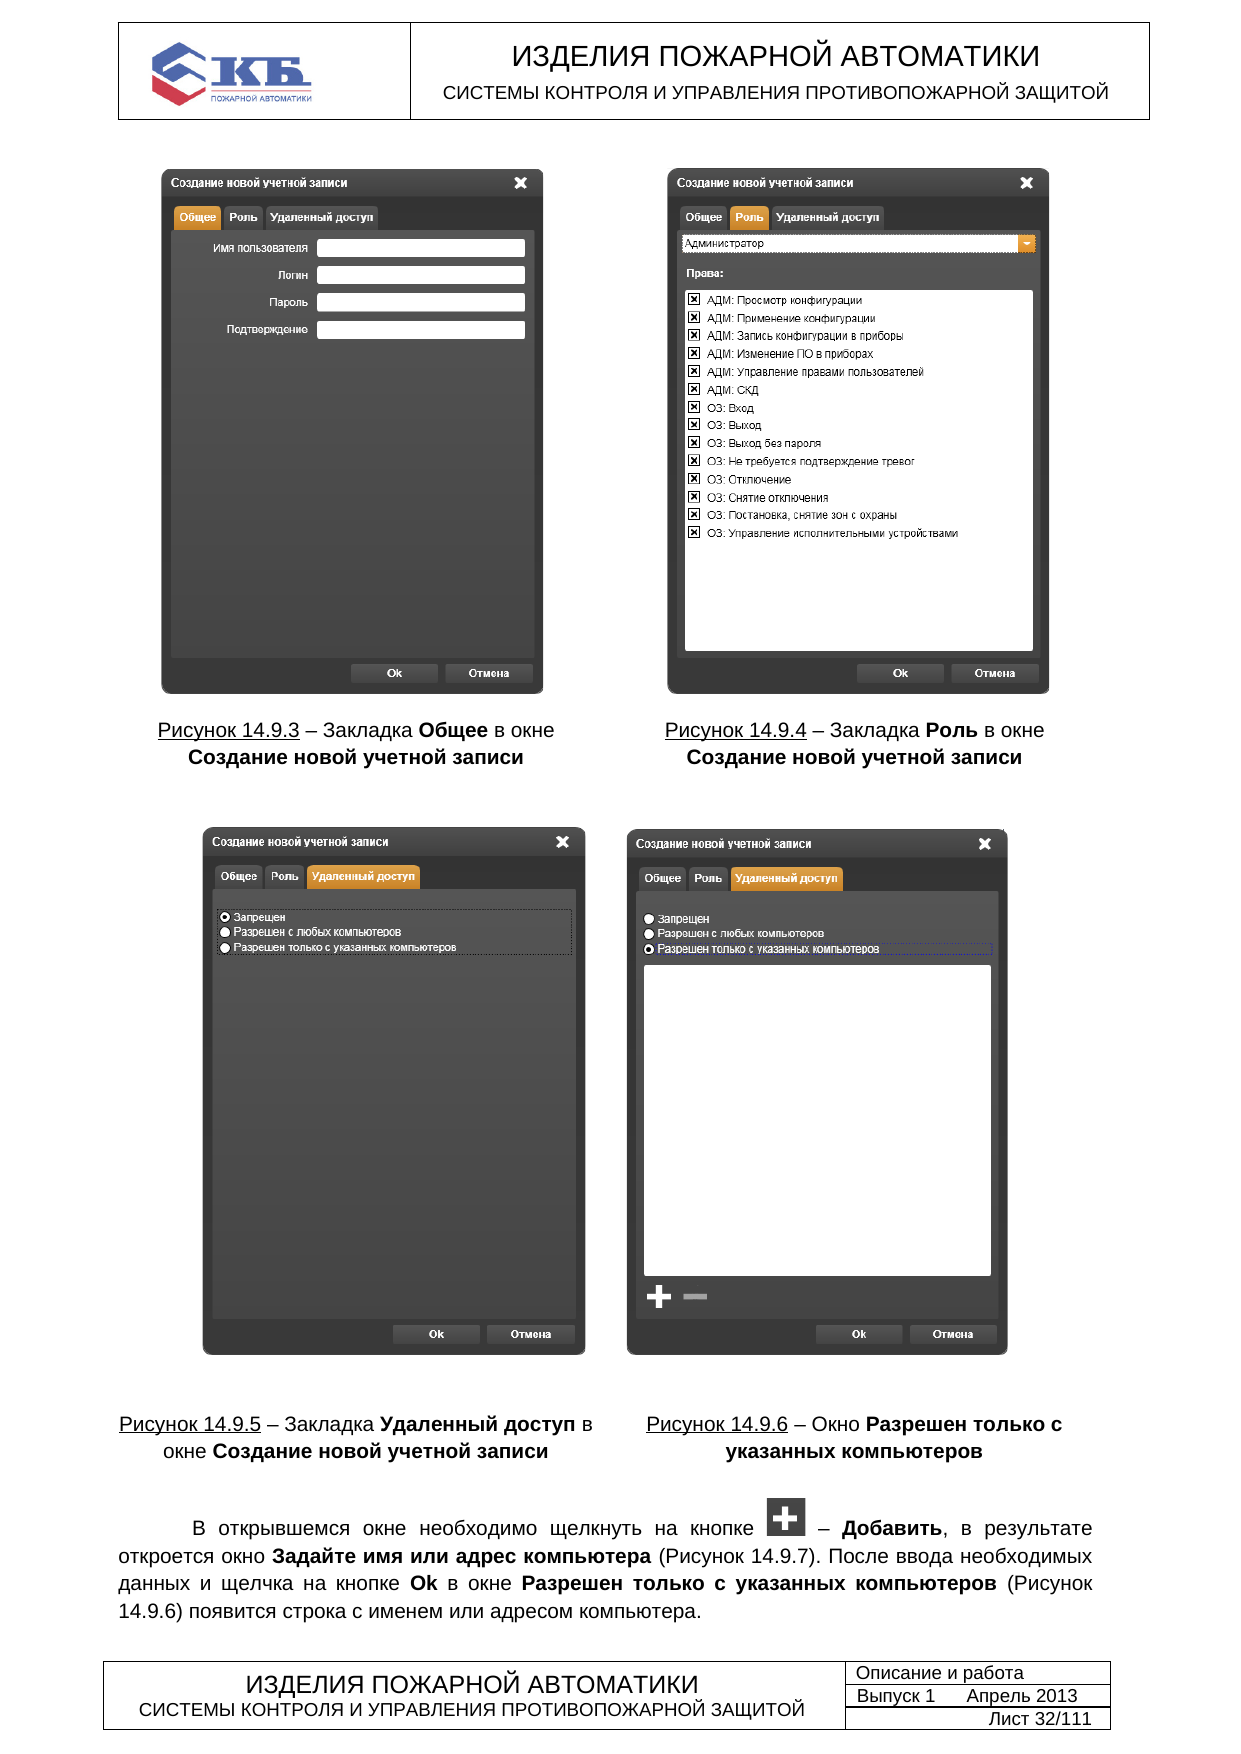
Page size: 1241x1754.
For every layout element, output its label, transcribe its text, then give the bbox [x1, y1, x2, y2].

picture [202, 827, 586, 1355]
picture [766, 1498, 806, 1536]
table_header Рисунок 14.9.3 – Закладка Общее в окне Создание новой учетной записи [107, 718, 605, 773]
table_header Рисунок 14.9.5 – Закладка Удаленный доступ в окне Создание новой учетной записи [107, 1411, 605, 1467]
list В открывшемся окне необходимо щелкнуть на кнопке – Добавить, в результате откроется окно Задайте имя или адрес компьютера (Рисунок 14.9.7). После ввода необходимых данных и щелчка на кнопке Ok в окне Разрешен только с указанных компьютеров (Рисунок 14.9.6) появится строка с именем или адресом компьютера. [118, 1499, 1092, 1623]
picture [626, 829, 1008, 1355]
picture [161, 169, 544, 694]
picture [148, 34, 325, 115]
table_header Рисунок 14.9.6 – Окно Разрешен только с указанных компьютеров [605, 1411, 1104, 1467]
table_header Рисунок 14.9.4 – Закладка Роль в окне Создание новой учетной записи [605, 718, 1104, 773]
picture [667, 168, 1050, 694]
